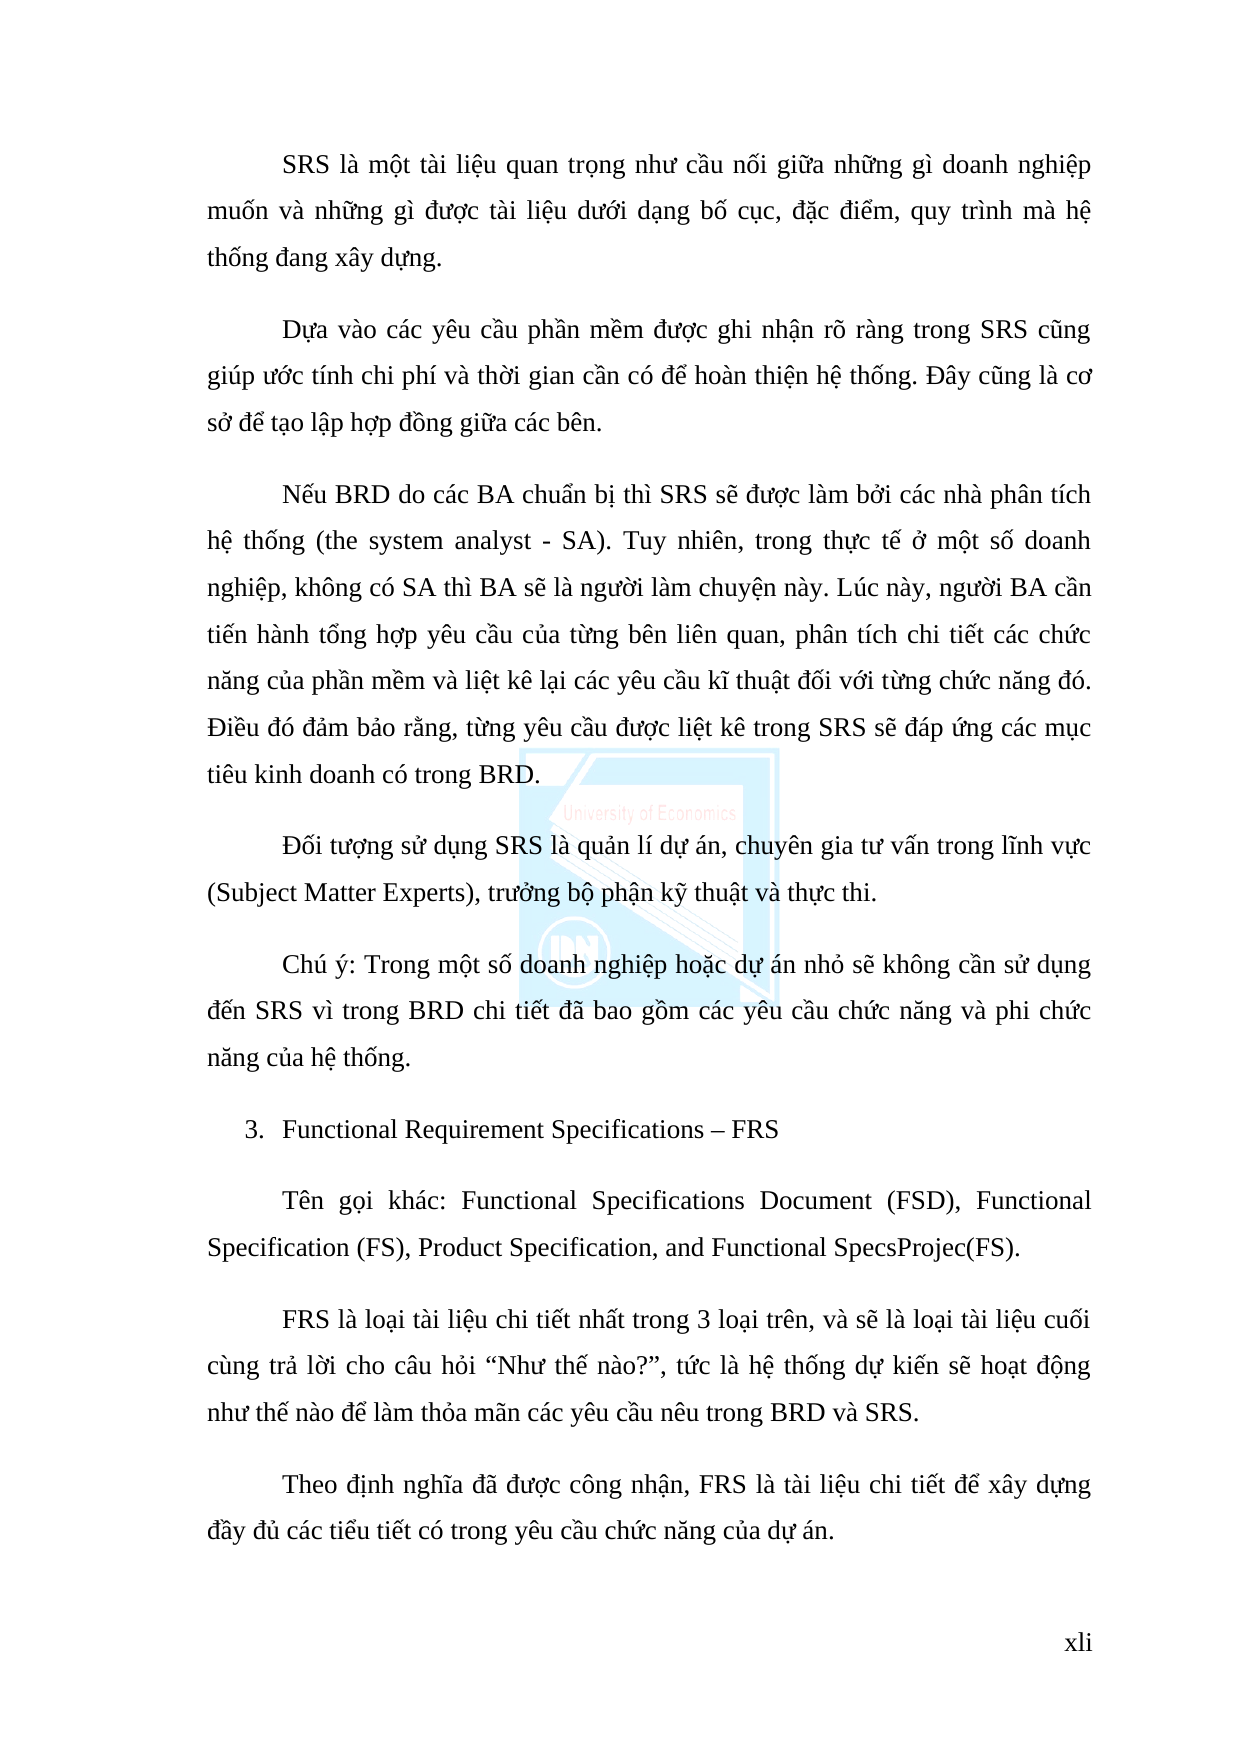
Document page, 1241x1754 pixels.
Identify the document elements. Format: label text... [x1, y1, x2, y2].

text Theo định nghĩa đã được công nhận, FRS là tài liệu chi tiết để xây dựng đầy đủ các tiểu tiết có trong yêu cầu chức năng của dự án. [207, 1468, 1092, 1546]
text Đối tượng sử dụng SRS là quản lí dự án, chuyên gia tư vấn trong lĩnh vực (Subject Matter Experts), trưởng bộ phận kỹ thuật và thực thi. [207, 829, 1092, 907]
text SRS là một tài liệu quan trọng như cầu nối giữa những gì doanh nghiệp muốn và những gì được tài liệu dưới dạng bố cục, đặc điểm, quy trình mà hệ thống đang xây dựng. [207, 148, 1092, 272]
list Functional Requirement Specifications – FRS [244, 1113, 1092, 1144]
text Nếu BRD do các BA chuẩn bị thì SRS sẽ được làm bởi các nhà phân tích hệ thống (the system analyst - SA). Tuy nhiên, trong thực tế ở một số doanh nghiệp, không có SA thì BA sẽ là người làm chuyện này. Lúc này, người BA cần tiến hành tổng hợp yêu cầu của từng bên liên quan, phân tích chi tiết các chức năng của phần mềm và liệt kê lại các yêu cầu kĩ thuật đối với từng chức năng đó. Điều đó đảm bảo rằng, từng yêu cầu được liệt kê trong SRS sẽ đáp ứng các mục tiêu kinh doanh có trong BRD. [207, 478, 1092, 789]
text Chú ý: Trong một số doanh nghiệp hoặc dự án nhỏ sẽ không cần sử dụng đến SRS vì trong BRD chi tiết đã bao gồm các yêu cầu chức năng và phi chức năng của hệ thống. [207, 948, 1092, 1072]
text Dựa vào các yêu cầu phần mềm được ghi nhận rõ ràng trong SRS cũng giúp ước tính chi phí và thời gian cần có để hoàn thiện hệ thống. Đây cũng là cơ sở để tạo lập hợp đồng giữa các bên. [207, 313, 1092, 437]
text FRS là loại tài liệu chi tiết nhất trong 3 loại trên, và sẽ là loại tài liệu cuối cùng trả lời cho câu hỏi “Như thế nào?”, tức là hệ thống dự kiến sẽ hoạt động như thế nào để làm thỏa mãn các yêu cầu nêu trong BRD và SRS. [207, 1303, 1092, 1427]
text Tên gọi khác: Functional Specifications Document (FSD), Functional Specification (FS), Product Specification, and Functional SpecsProjec(FS). [207, 1184, 1092, 1262]
